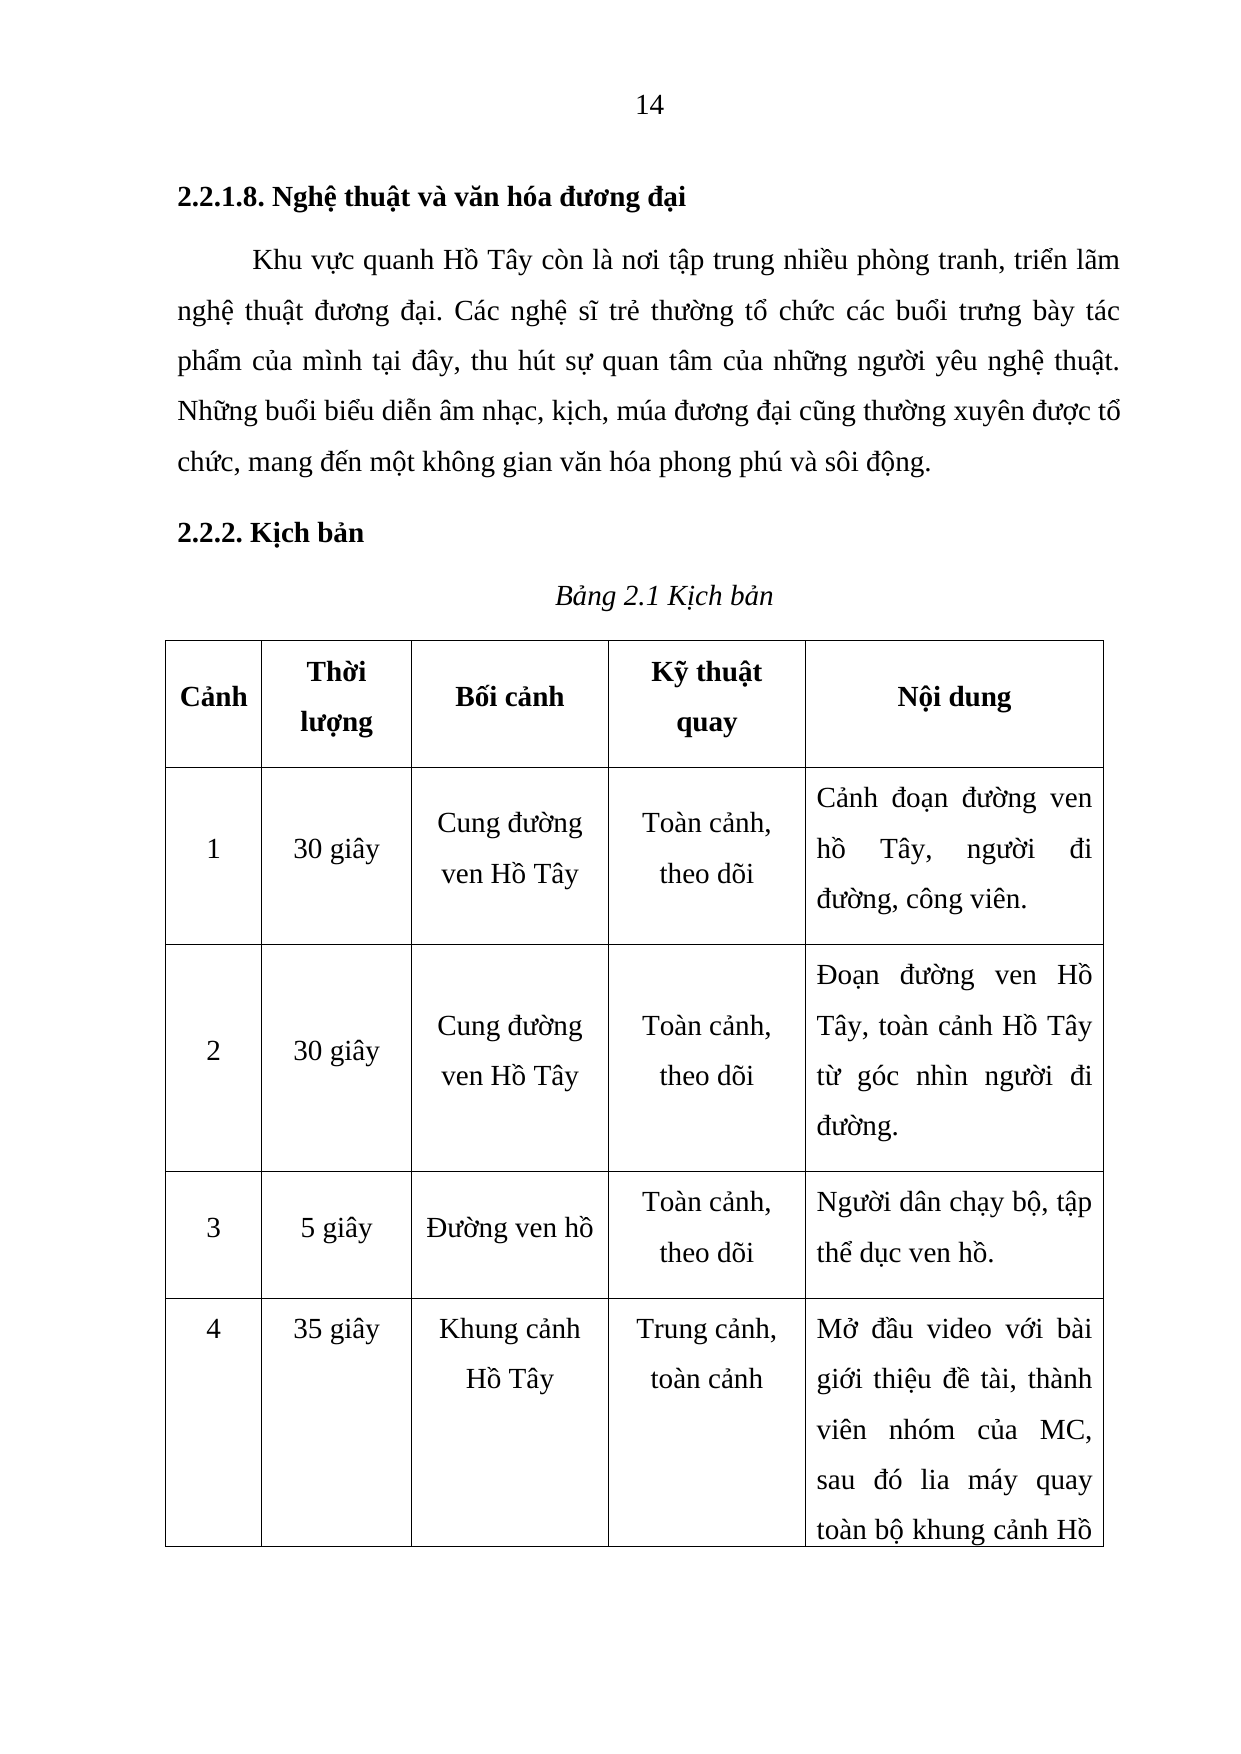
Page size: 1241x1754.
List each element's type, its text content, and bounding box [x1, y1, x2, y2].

table_cell 1 [166, 768, 261, 944]
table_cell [609, 1299, 805, 1546]
table_cell 2 [166, 945, 261, 1171]
table_cell Toàn cảnh, theo dõi [609, 768, 805, 944]
text Bảng 2.1 Kịch bản [207, 578, 1122, 611]
table_header Cảnh [166, 641, 261, 767]
table_cell Đường ven hồ [412, 1172, 608, 1298]
table_cell 30 giây [262, 768, 411, 944]
table_cell Toàn cảnh, theo dõi [609, 945, 805, 1171]
table_cell Cảnh đoạn đường ven hồ Tây, người đi đường, công viên. [806, 768, 1103, 944]
table_cell Người dân chạy bộ, tập thể dục ven hồ. [806, 1172, 1103, 1298]
table_header Bối cảnh [412, 641, 608, 767]
table_cell 4 [166, 1299, 261, 1546]
table_cell Cung đường ven Hồ Tây [412, 945, 608, 1171]
table_cell 35 giây [262, 1299, 411, 1546]
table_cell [806, 1299, 1103, 1546]
table_cell 30 giây [262, 945, 411, 1171]
text Khu vực quanh Hồ Tây còn là nơi tập trung nhiều phòng tranh, triển lãm nghệ thuật đương đại. Các nghệ sĩ trẻ thường tổ chức các buổi trưng bày tác phẩm của mình tại đây, thu hút sự quan tâm của những người yêu nghệ thuật. Những buổi biểu diễn âm nhạc, kịch, múa đương đại cũng thường xuyên được tổ chức, mang đến một không gian văn hóa phong phú và sôi động. [177, 242, 1122, 477]
table_cell Đoạn đường ven Hồ Tây, toàn cảnh Hồ Tây từ góc nhìn người đi đường. [806, 945, 1103, 1171]
subtitle 2.2.2. Kịch bản [177, 515, 1122, 548]
table_cell Cung đường ven Hồ Tây [412, 768, 608, 944]
table_cell Toàn cảnh, theo dõi [609, 1172, 805, 1298]
table_cell 3 [166, 1172, 261, 1298]
table_header Kỹ thuật quay [609, 641, 805, 767]
table_cell 5 giây [262, 1172, 411, 1298]
table_header Thời lượng [262, 641, 411, 767]
table_cell Khung cảnh Hồ Tây [412, 1299, 608, 1546]
table_header Nội dung [806, 641, 1103, 767]
subtitle 2.2.1.8. Nghệ thuật và văn hóa đương đại [177, 179, 1122, 213]
